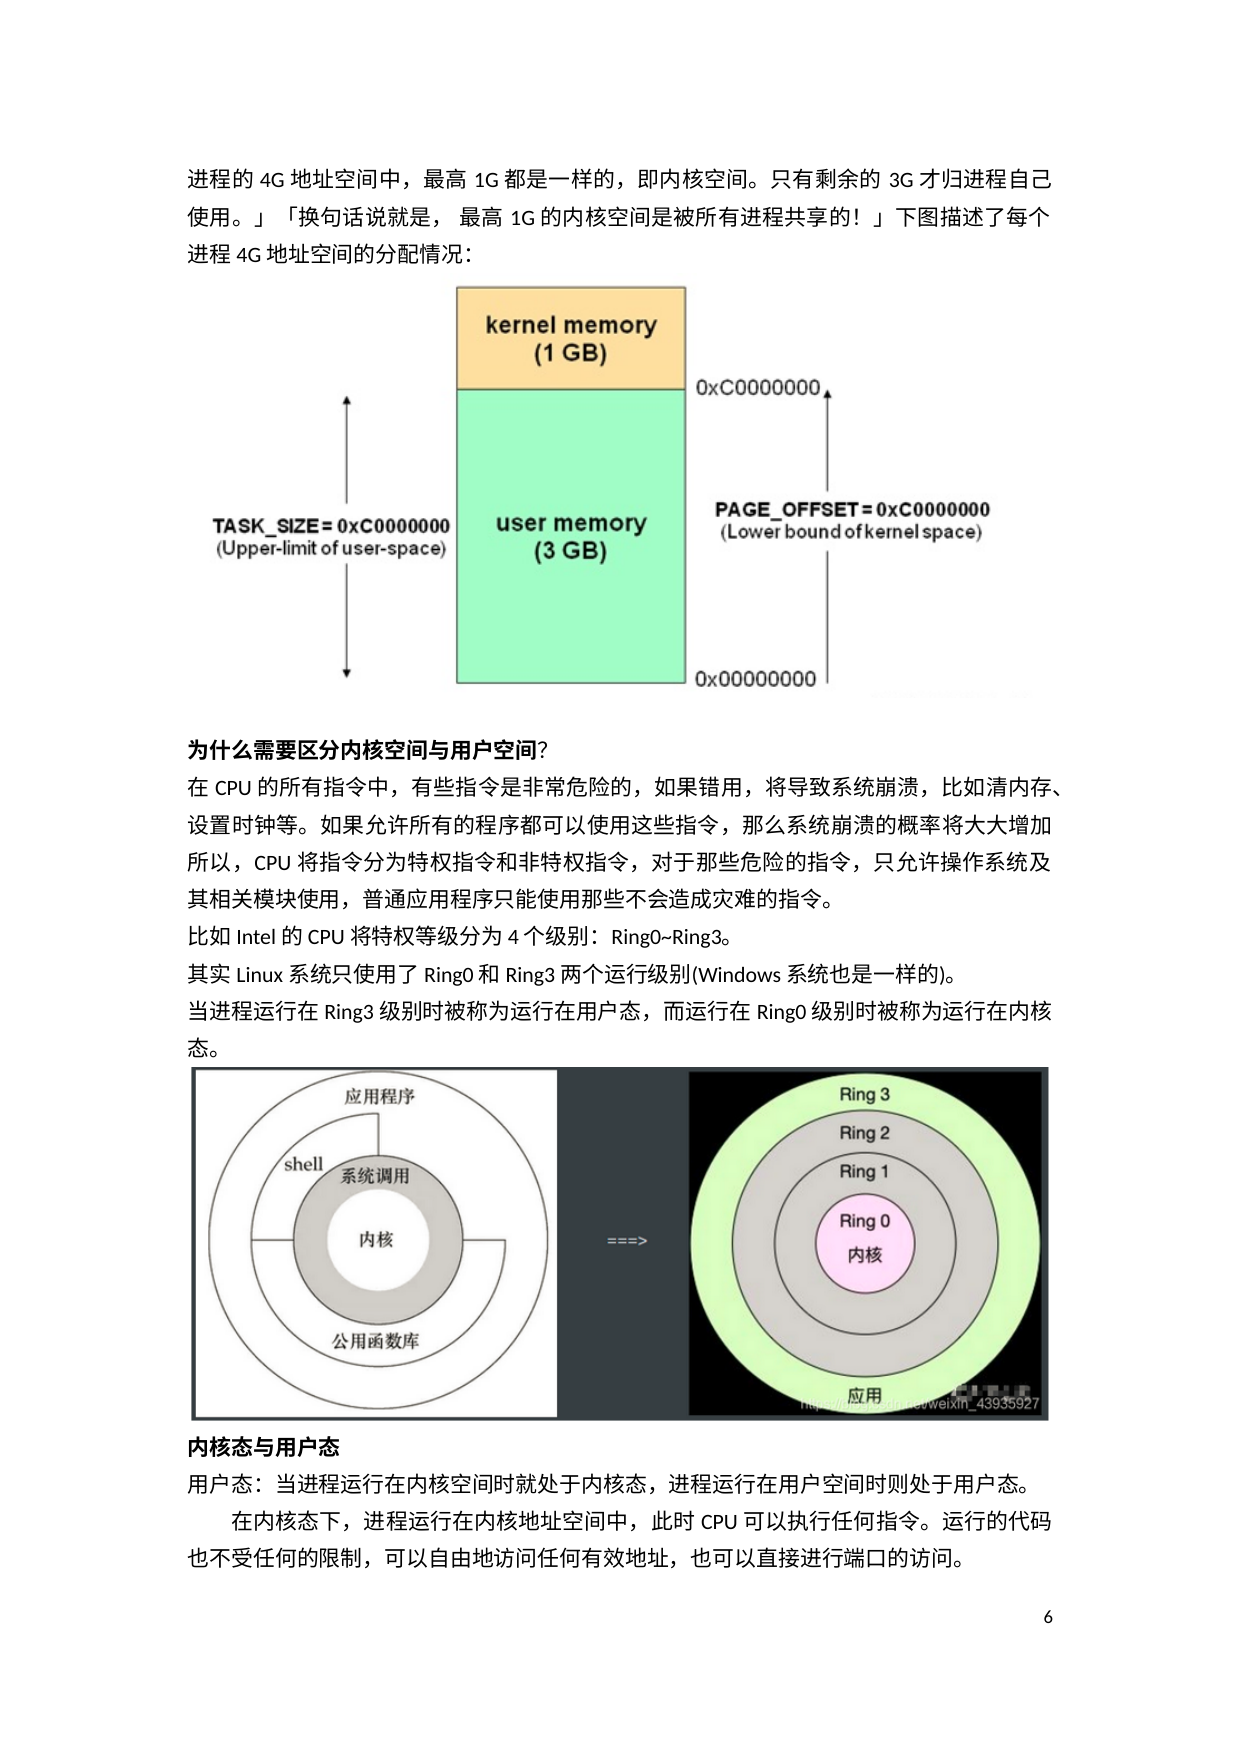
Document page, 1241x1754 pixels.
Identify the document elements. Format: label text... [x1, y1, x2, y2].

text 用户态：当进程运行在内核空间时就处于内核态，进程运行在用户空间时则处于用户态。 [187, 1466, 1053, 1499]
text 在内核态下，进程运行在内核地址空间中，此时 CPU 可以执行任何指令。运行的代码也不受任何的限制，可以自由地访问任何有效地址，也可以直接进行端口的访问。 [187, 1504, 1053, 1573]
text 在 CPU 的所有指令中，有些指令是非常危险的，如果错用，将导致系统崩溃，比如清内存、设置时钟等。如果允许所有的程序都可以使用这些指令，那么系统崩溃的概率将大大增加。所以，CPU 将指令分为特权指令和非特权指令，对于那些危险的指令，只允许操作系统及其相关模块使用，普通应用程序只能使用那些不会造成灾难的指令。 [187, 770, 1053, 914]
text 内核态与用户态 [187, 1429, 1053, 1462]
picture [187, 1067, 1053, 1424]
text 比如 Intel 的 CPU 将特权等级分为 4 个级别：Ring0~Ring3。 [187, 919, 1053, 951]
text 其实 Linux 系统只使用了 Ring0 和 Ring3 两个运行级别(Windows 系统也是一样的)。 [187, 956, 1053, 989]
text 当进程运行在 Ring3 级别时被称为运行在用户态，而运行在 Ring0 级别时被称为运行在内核态。 [187, 993, 1053, 1063]
picture [187, 273, 1053, 698]
text 为什么需要区分内核空间与用户空间？ [187, 733, 1053, 765]
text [187, 162, 1053, 269]
